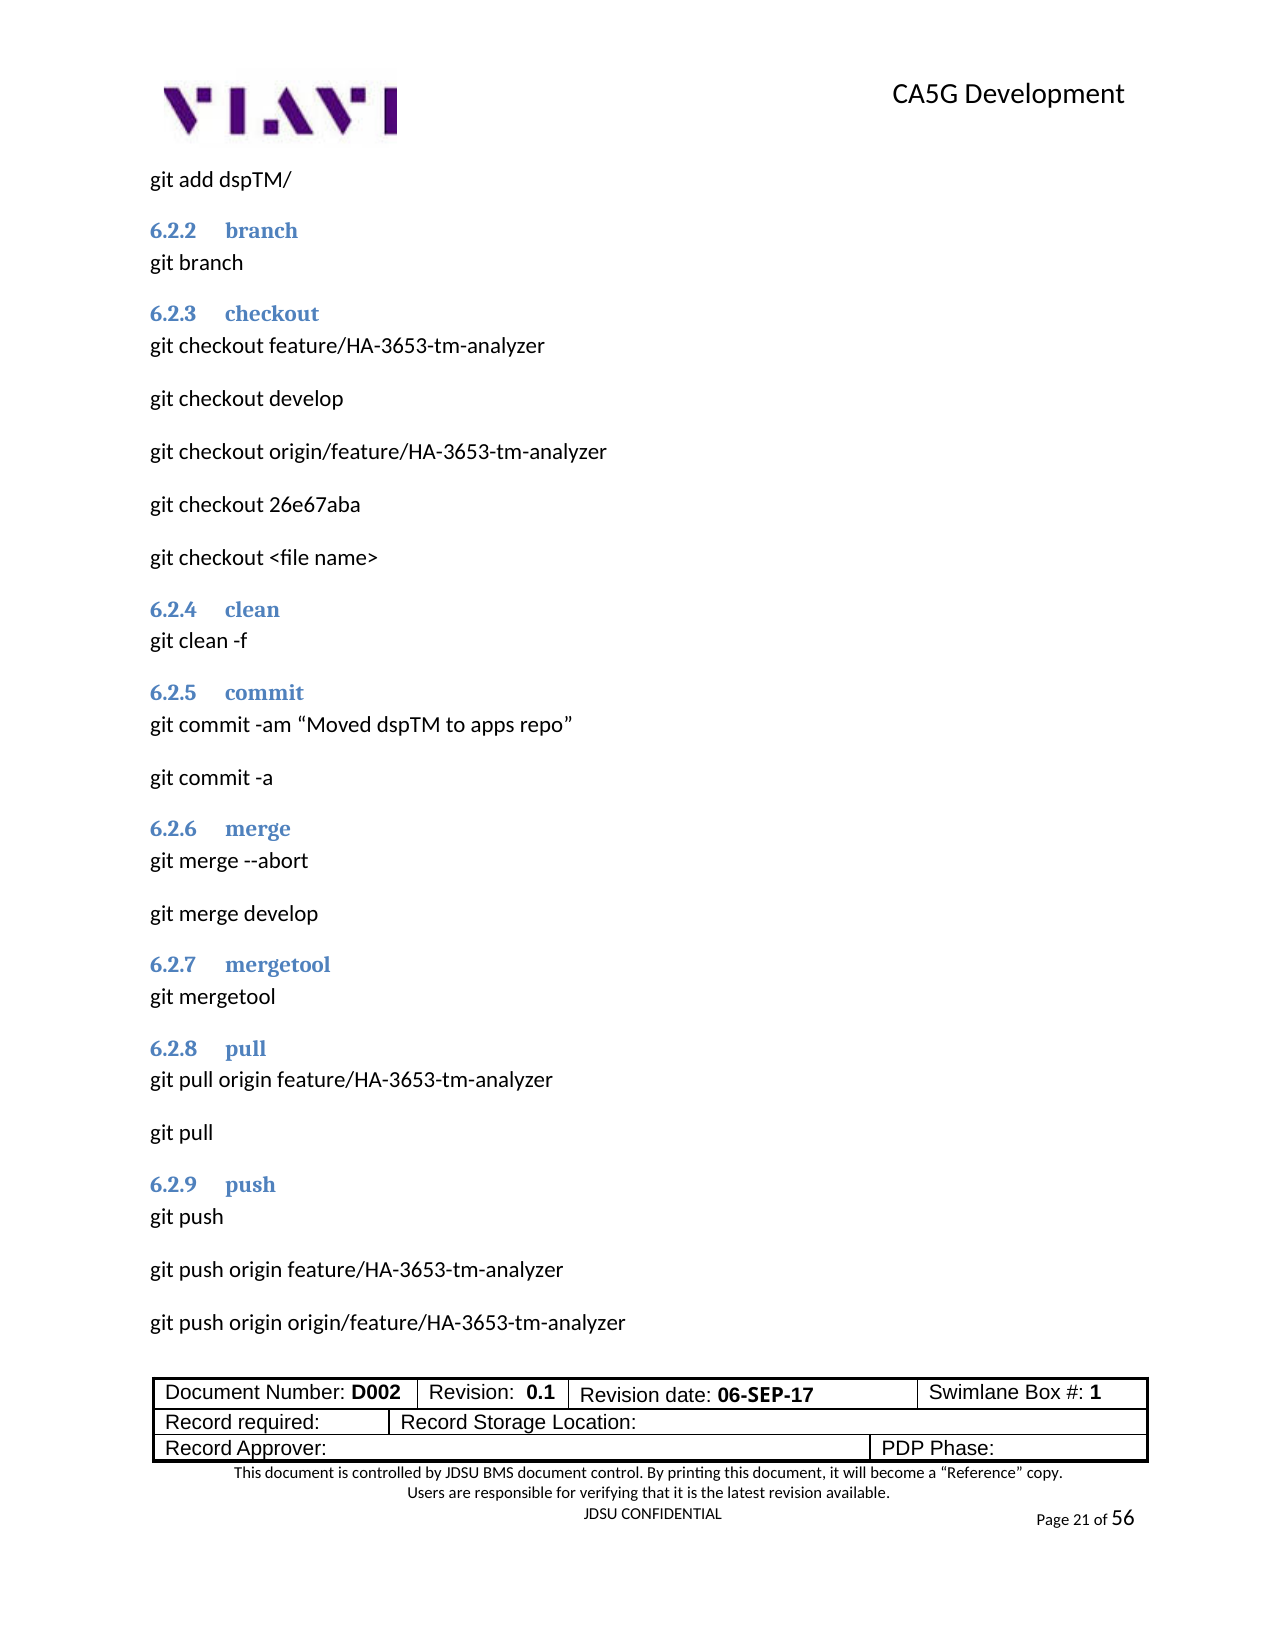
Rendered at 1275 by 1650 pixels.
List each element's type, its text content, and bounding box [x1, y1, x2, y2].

text git add dspTM/ [150, 165, 1125, 193]
text git commit -am “Moved dspTM to apps repo” [150, 710, 1125, 738]
text git pull origin feature/HA-3653-tm-analyzer [150, 1066, 1125, 1093]
subtitle merge [150, 816, 1125, 842]
text git commit -a [150, 763, 1125, 791]
picture [162, 68, 397, 146]
subtitle commit [150, 679, 1125, 706]
text git merge --abort [150, 846, 1125, 874]
text git checkout feature/HA-3653-tm-analyzer [150, 331, 1125, 359]
subtitle branch [150, 218, 1125, 244]
text git checkout origin/feature/HA-3653-tm-analyzer [150, 437, 1125, 465]
text git clean -f [150, 627, 1125, 654]
text git push origin origin/feature/HA-3653-tm-analyzer [150, 1308, 1125, 1336]
text git push [150, 1202, 1125, 1230]
text git mergetool [150, 982, 1125, 1010]
text git checkout <file name> [150, 543, 1125, 571]
subtitle mergetool [150, 952, 1125, 978]
subtitle push [150, 1172, 1125, 1198]
text git branch [150, 248, 1125, 276]
subtitle pull [150, 1035, 1125, 1062]
text git checkout develop [150, 384, 1125, 412]
subtitle clean [150, 596, 1125, 623]
subtitle checkout [150, 301, 1125, 327]
text git pull [150, 1118, 1125, 1147]
text git checkout 26e67aba [150, 490, 1125, 518]
text git push origin feature/HA-3653-tm-analyzer [150, 1255, 1125, 1283]
text git merge develop [150, 899, 1125, 927]
